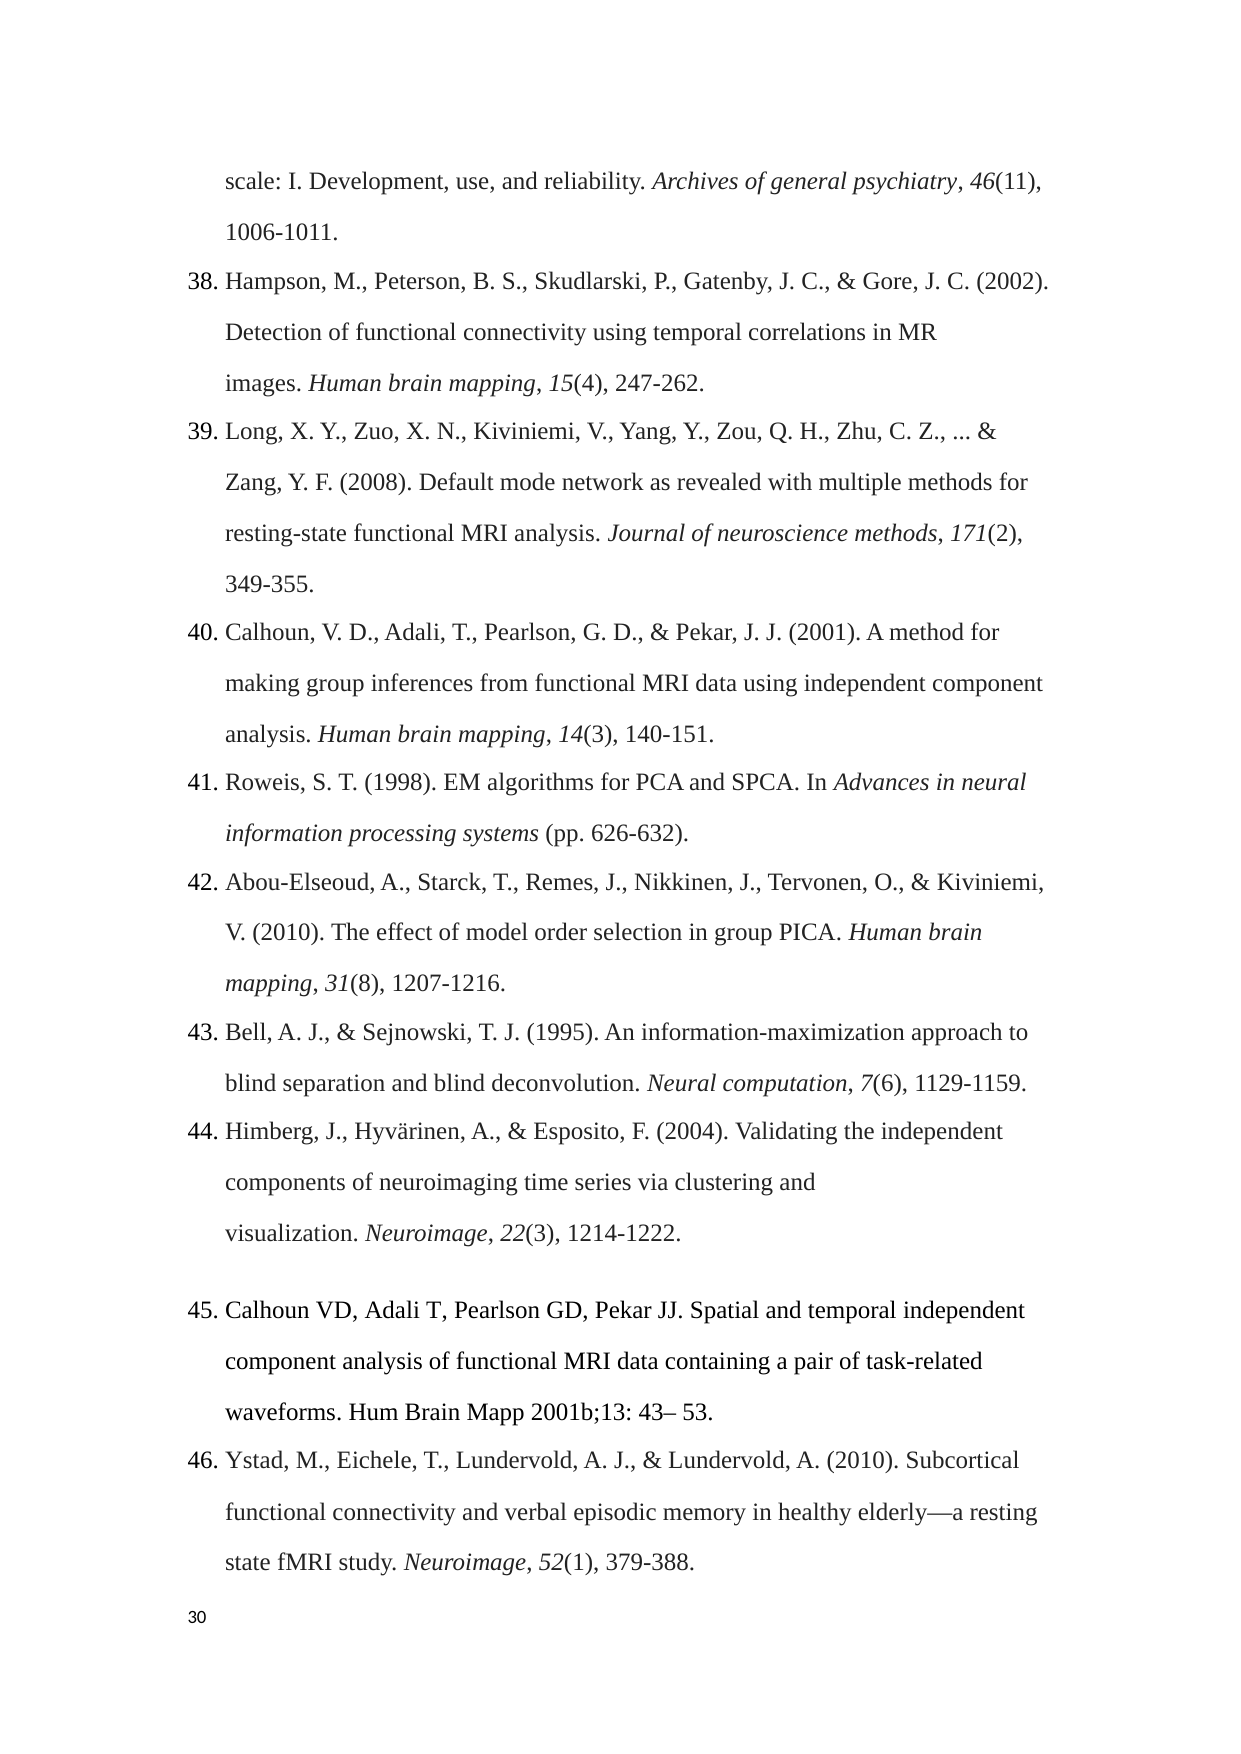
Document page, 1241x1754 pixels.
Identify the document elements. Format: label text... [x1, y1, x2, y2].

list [187, 164, 1053, 249]
list Abou‐Elseoud, A., Starck, T., Remes, J., Nikkinen, J., Tervonen, O., & Kiviniemi, V. (2010). The effect of model order selection in group PICA. Human brain mapping, 31(8), 1207-1216. [187, 864, 1053, 1000]
list Long, X. Y., Zuo, X. N., Kiviniemi, V., Yang, Y., Zou, Q. H., Zhu, C. Z., ... & Zang, Y. F. (2008). Default mode network as revealed with multiple methods for resting-state functional MRI analysis. Journal of neuroscience methods, 171(2), 349-355. [187, 413, 1053, 600]
list Calhoun, V. D., Adali, T., Pearlson, G. D., & Pekar, J. J. (2001). A method for making group inferences from functional MRI data using independent component analysis. Human brain mapping, 14(3), 140-151. [187, 614, 1053, 750]
list Hampson, M., Peterson, B. S., Skudlarski, P., Gatenby, J. C., & Gore, J. C. (2002). Detection of functional connectivity using temporal correlations in MR images. Human brain mapping, 15(4), 247-262. [187, 263, 1053, 399]
list Calhoun VD, Adali T, Pearlson GD, Pekar JJ. Spatial and temporal independent component analysis of functional MRI data containing a pair of task-related waveforms. Hum Brain Mapp 2001b;13: 43– 53. [187, 1293, 1053, 1429]
list Roweis, S. T. (1998). EM algorithms for PCA and SPCA. In Advances in neural information processing systems (pp. 626-632). [187, 765, 1053, 849]
list Himberg, J., Hyvärinen, A., & Esposito, F. (2004). Validating the independent components of neuroimaging time series via clustering and visualization. Neuroimage, 22(3), 1214-1222. [187, 1113, 1053, 1249]
list Bell, A. J., & Sejnowski, T. J. (1995). An information-maximization approach to blind separation and blind deconvolution. Neural computation, 7(6), 1129-1159. [187, 1014, 1053, 1099]
